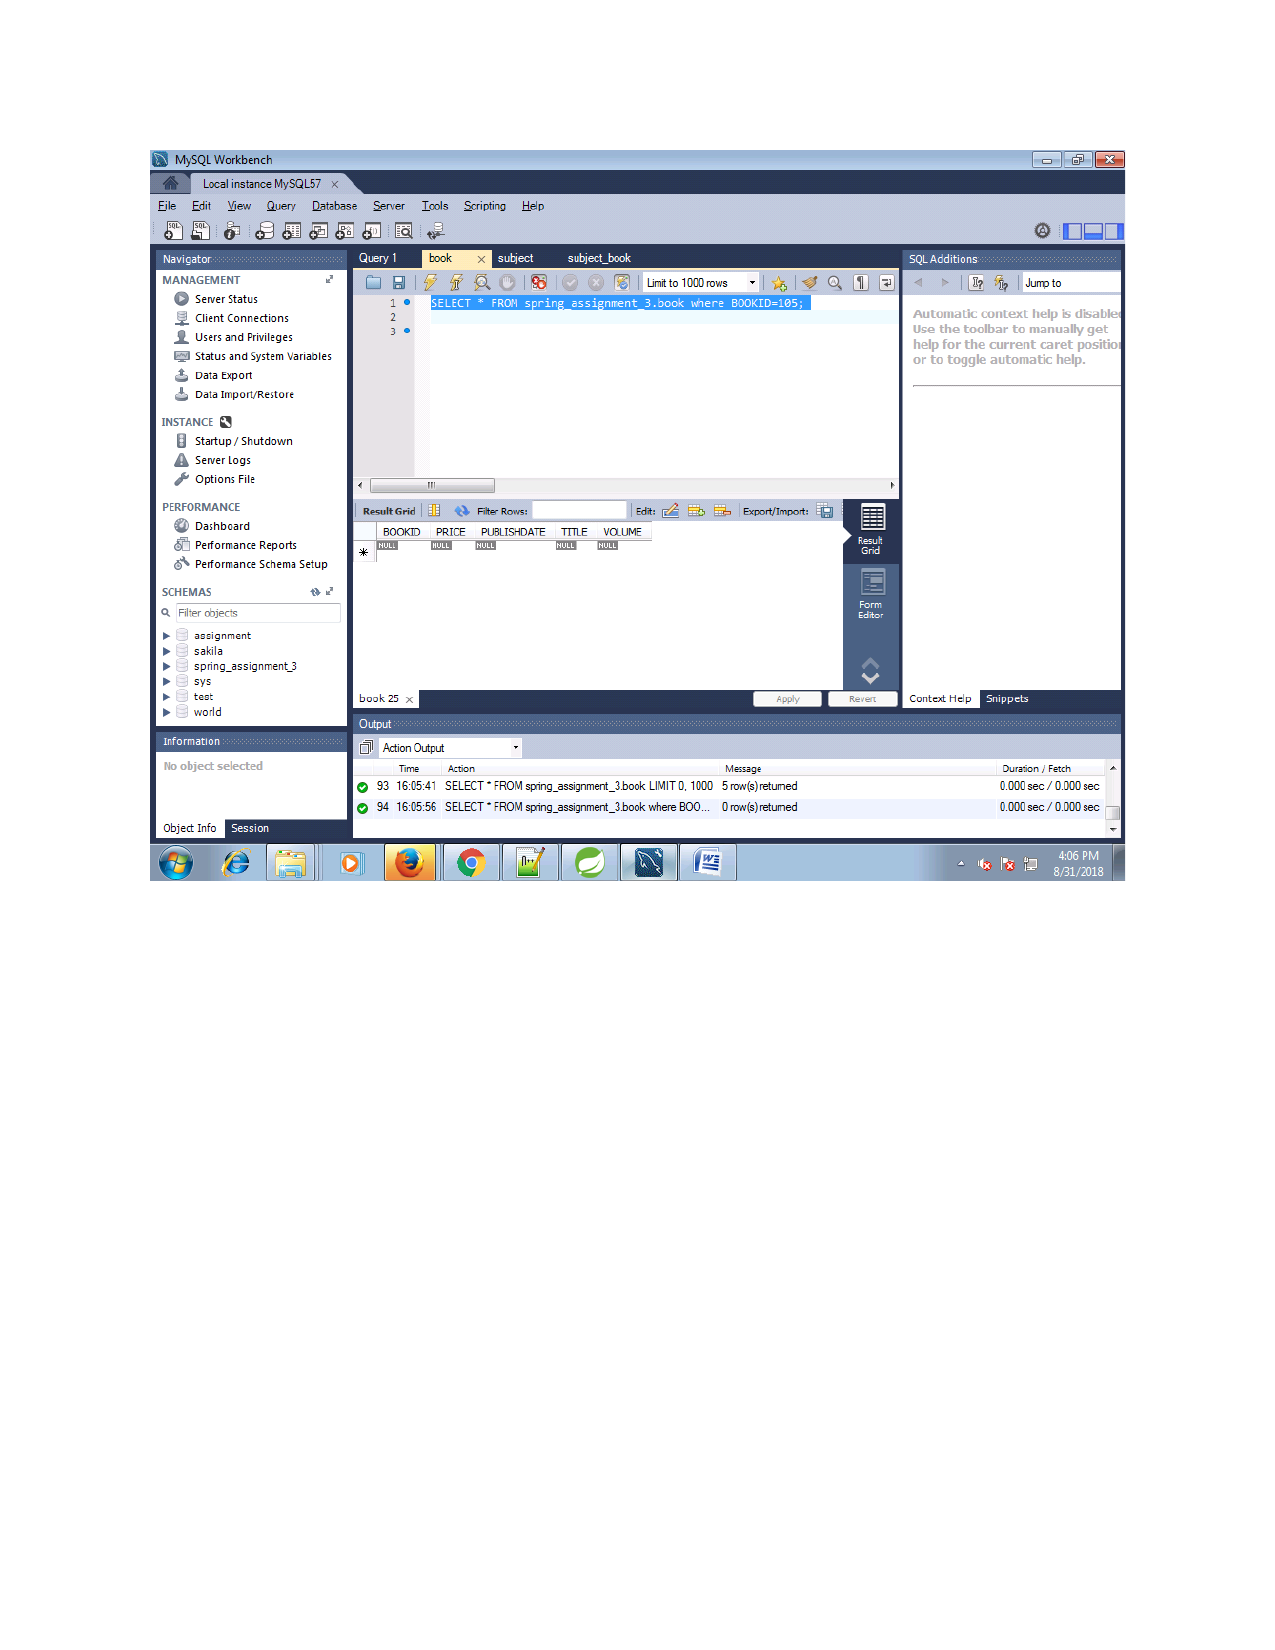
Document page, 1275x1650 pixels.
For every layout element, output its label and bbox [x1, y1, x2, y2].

picture [150, 150, 1125, 881]
